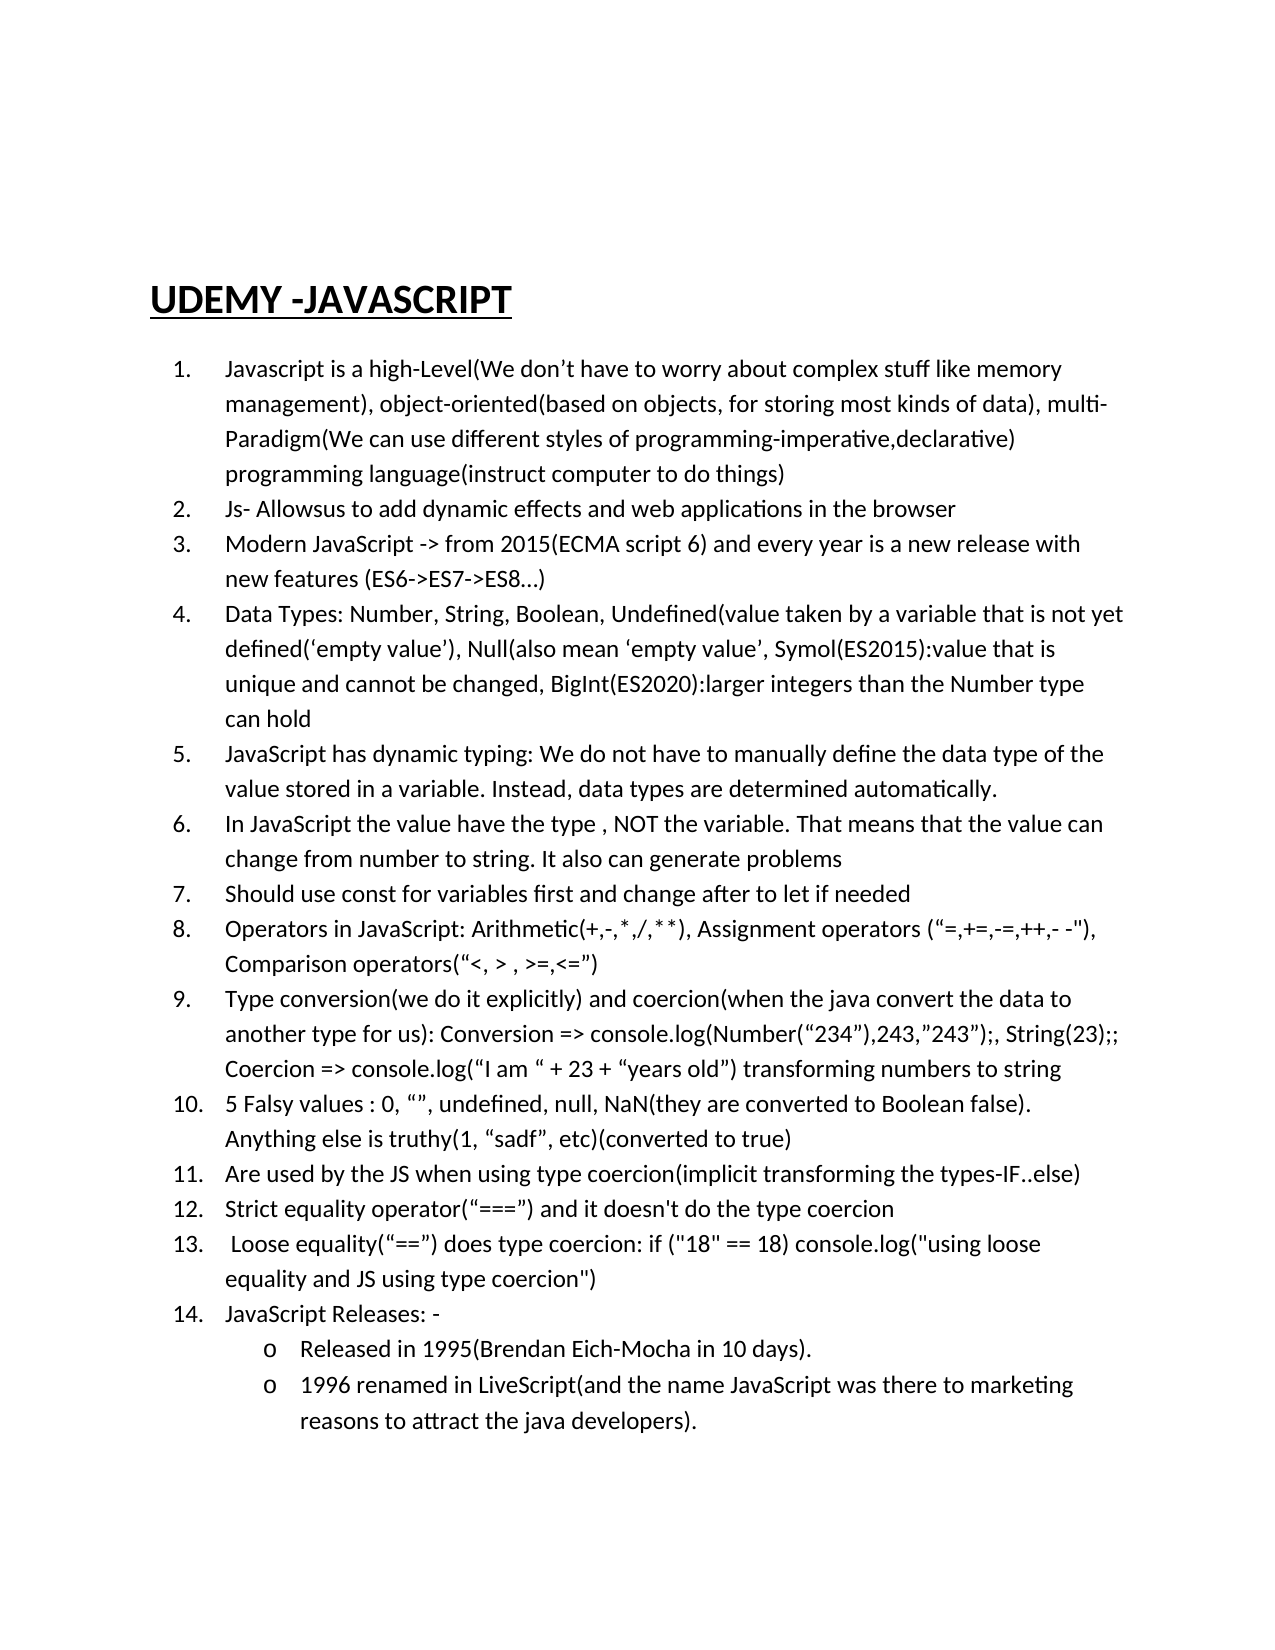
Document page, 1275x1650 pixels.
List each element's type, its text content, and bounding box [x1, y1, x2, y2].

list Released in 1995(Brendan Eich-Mocha in 10 days). [262, 1333, 1125, 1364]
list 5 Falsy values : 0, “”, undefined, null, NaN(they are converted to Boolean false). Anything else is truthy(1, “sadf”, etc)(converted to true) [172, 1088, 1125, 1153]
list Modern JavaScript -> from 2015(ECMA script 6) and every year is a new release with new features (ES6->ES7->ES8…) [172, 528, 1125, 593]
list 1996 renamed in LiveScript(and the name JavaScript was there to marketing reasons to attract the java developers). [262, 1369, 1125, 1436]
list Javascript is a high-Level(We don’t have to worry about complex stuff like memory management), object-oriented(based on objects, for storing most kinds of data), multi-Paradigm(We can use different styles of programming-imperative,declarative) programming language(instruct computer to do things) [172, 353, 1125, 488]
list JavaScript Releases: - [172, 1298, 1125, 1328]
text UDEMY -JAVASCRIPT [150, 273, 1125, 324]
list Are used by the JS when using type coercion(implicit transforming the types-IF..else) [172, 1158, 1125, 1188]
list Coercion => console.log(“I am “ + 23 + “years old”) transforming numbers to string [225, 1053, 1125, 1083]
list Should use const for variables first and change after to let if needed [172, 878, 1125, 908]
list Loose equality(“==”) does type coercion: if ("18" == 18) console.log("using loose equality and JS using type coercion") [172, 1228, 1125, 1293]
list Data Types: Number, String, Boolean, Undefined(value taken by a variable that is not yet defined(‘empty value’), Null(also mean ‘empty value’, Symol(ES2015):value that is unique and cannot be changed, BigInt(ES2020):larger integers than the Number type can hold [172, 598, 1125, 733]
list In JavaScript the value have the type , NOT the variable. That means that the value can change from number to string. It also can generate problems [172, 808, 1125, 873]
list Js- Allowsus to add dynamic effects and web applications in the browser [172, 493, 1125, 523]
list Strict equality operator(“===”) and it doesn't do the type coercion [172, 1193, 1125, 1223]
list JavaScript has dynamic typing: We do not have to manually define the data type of the value stored in a variable. Instead, data types are determined automatically. [172, 738, 1125, 803]
list Type conversion(we do it explicitly) and coercion(when the java convert the data to another type for us): Conversion => console.log(Number(“234”),243,”243”);, String(23);; [172, 983, 1125, 1048]
list Operators in JavaScript: Arithmetic(+,-,*,/,**), Assignment operators (“=,+=,-=,++,- -"), Comparison operators(“<, > , >=,<=”) [172, 913, 1125, 978]
